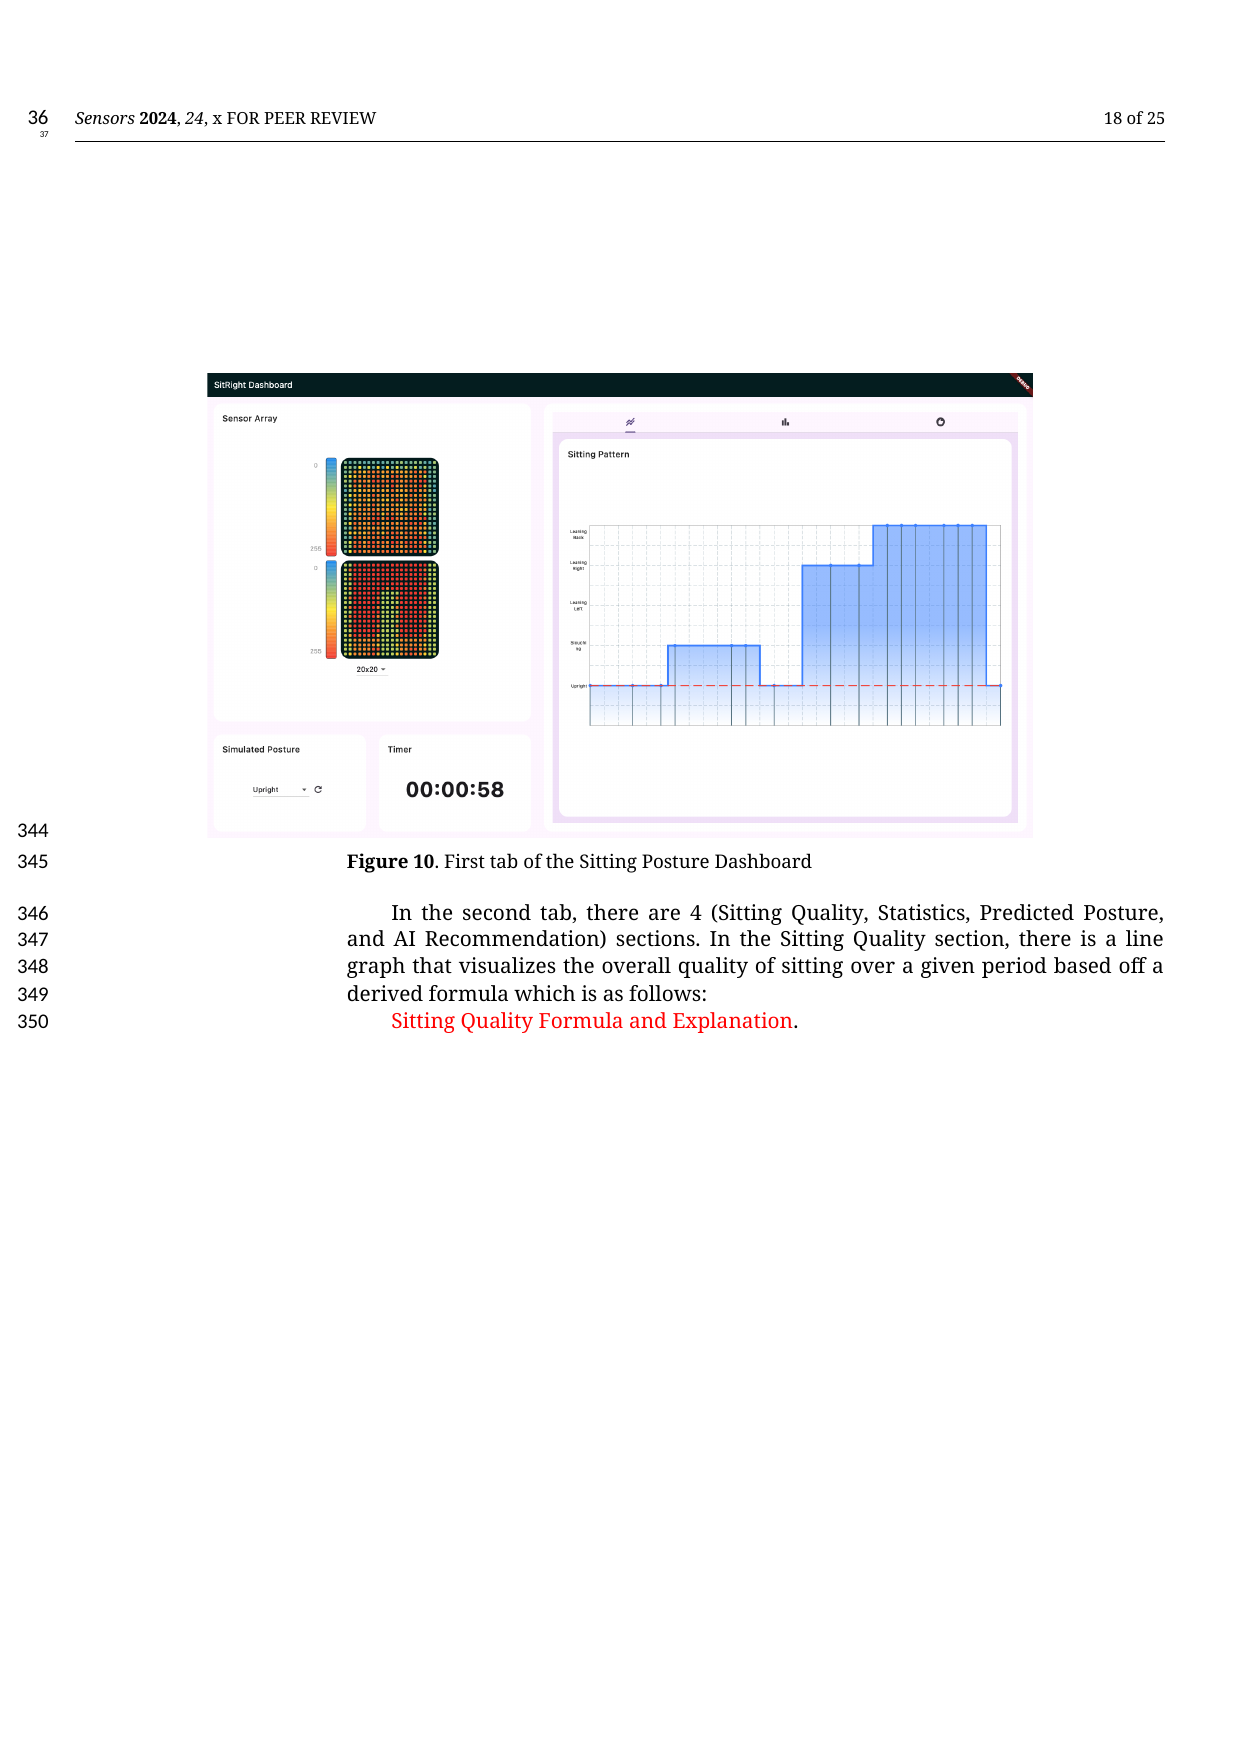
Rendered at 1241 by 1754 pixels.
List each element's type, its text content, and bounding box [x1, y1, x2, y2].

picture [207, 373, 1033, 838]
text Sitting Quality Formula and Explanation. [347, 1007, 1165, 1034]
text Figure 10. First tab of the Sitting Posture Dashboard [347, 850, 1165, 874]
text In the second tab, there are 4 (Sitting Quality, Statistics, Predicted Posture, and AI Recommendation) sections. In the Sitting Quality section, there is a line graph that visualizes the overall quality of sitting over a given period based off a derived formula which is as follows: [347, 899, 1165, 1007]
